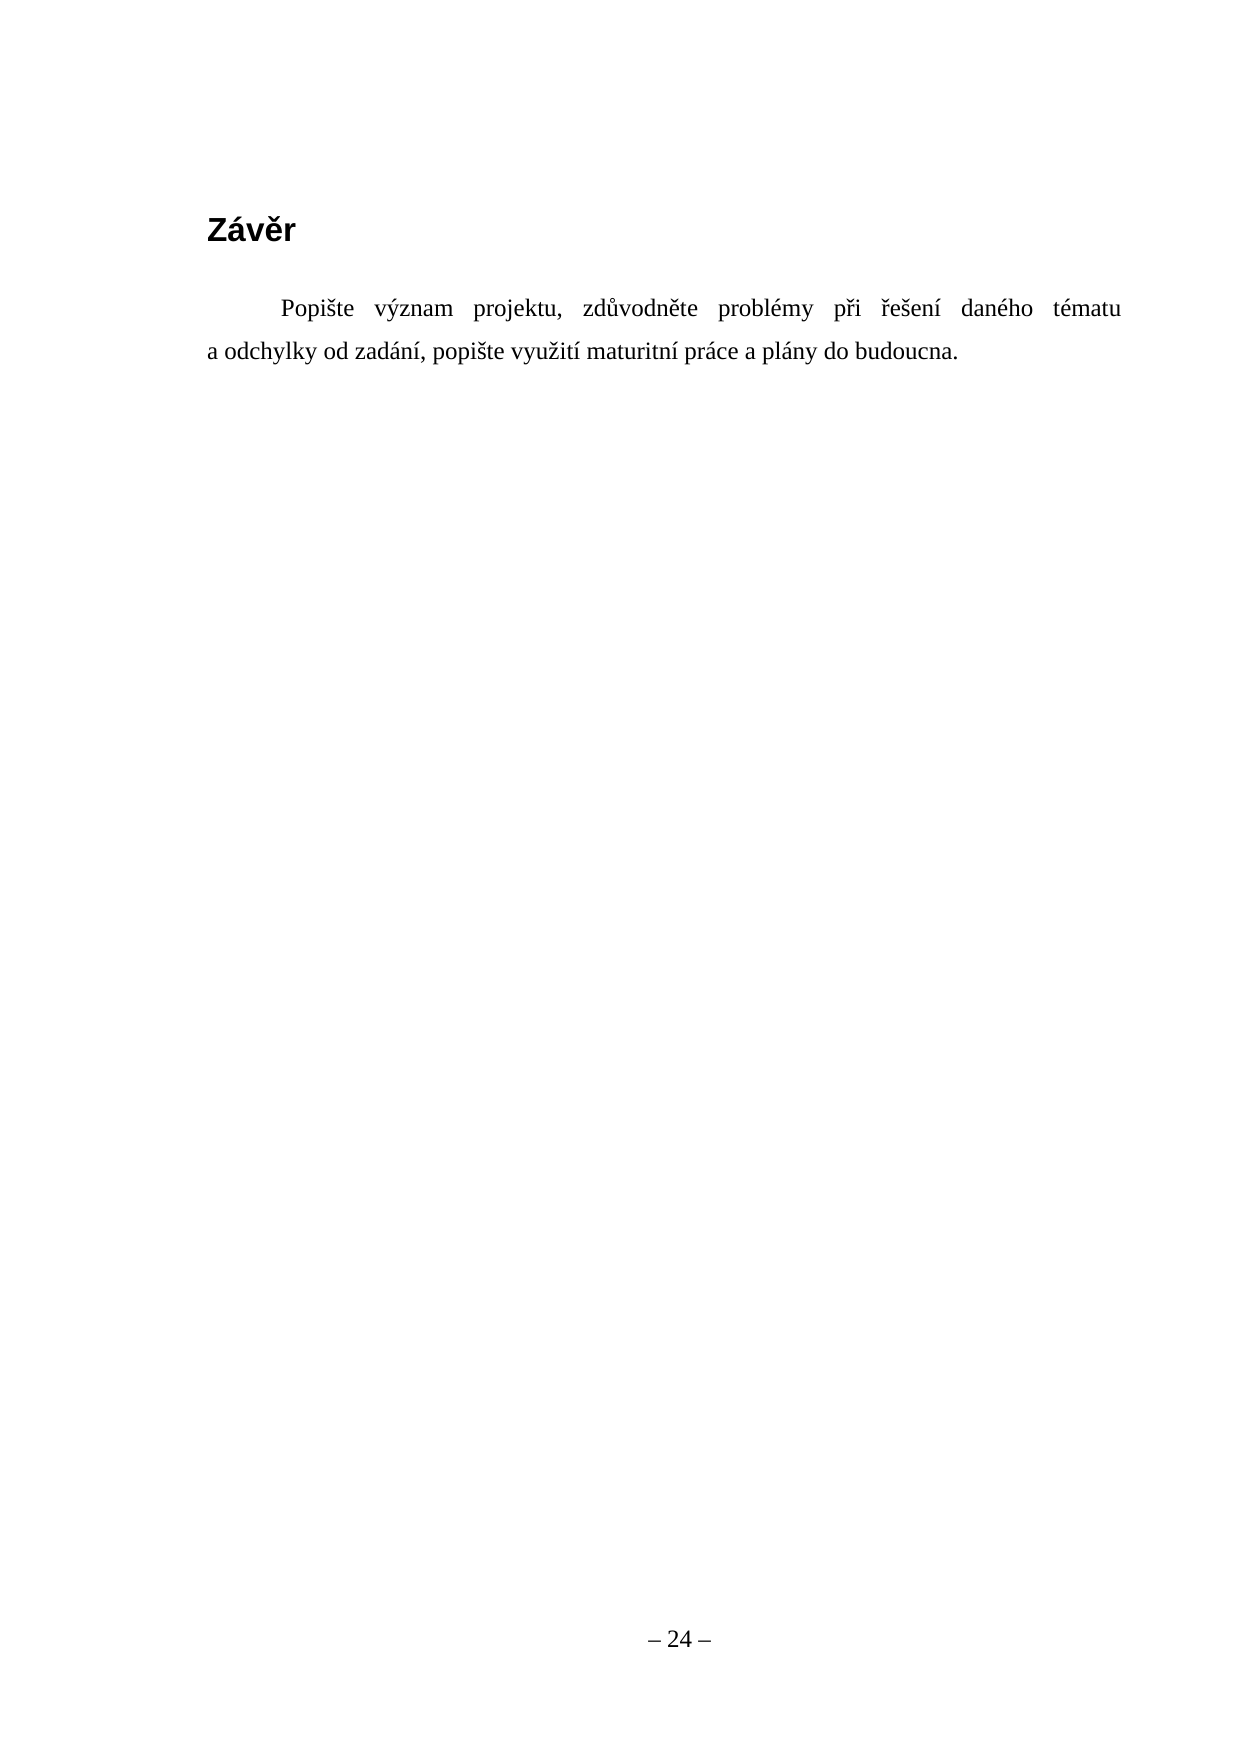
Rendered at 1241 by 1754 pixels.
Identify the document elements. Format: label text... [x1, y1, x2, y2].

text Popište význam projektu, zdůvodněte problémy při řešení daného tématu a odchylky od zadání, popište využití maturitní práce a plány do budoucna. [207, 293, 1122, 365]
subtitle Závěr [207, 210, 1122, 249]
